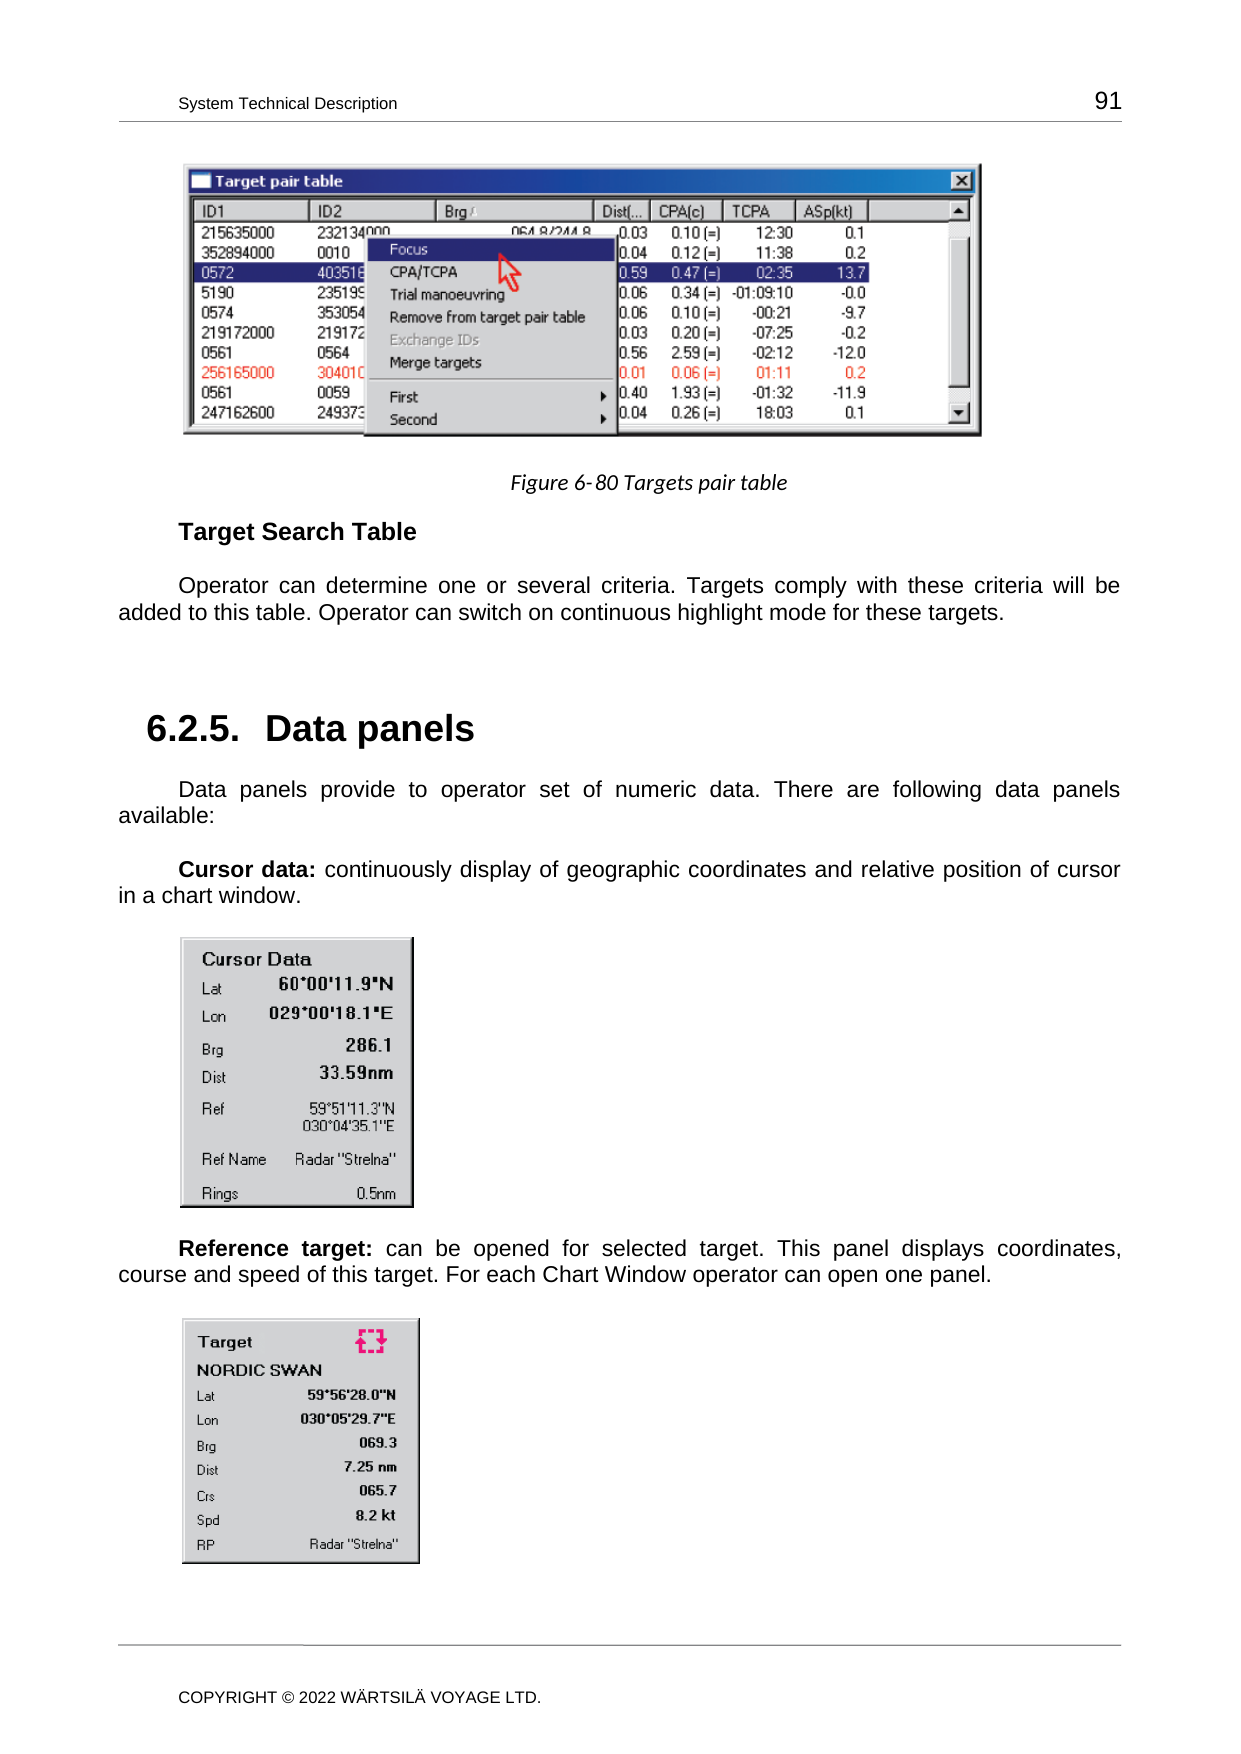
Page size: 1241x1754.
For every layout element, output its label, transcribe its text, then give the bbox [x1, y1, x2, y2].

text Reference target: can be opened for selected target. This panel displays coordinates, course and speed of this target. For each Chart Window operator can open one panel. [118, 1234, 1122, 1287]
text Data panels provide to operator set of numeric data. There are following data panels available: [118, 776, 1122, 829]
text Operator can determine one or several criteria. Targets comply with these criteria will be added to this table. Operator can switch on continuous highlight mode for these targets. [118, 572, 1122, 625]
subtitle Target Search Table [118, 517, 1122, 545]
text Cursor data: continuously display of geographic coordinates and relative position of cursor in a chart window. [118, 856, 1122, 908]
subtitle Data panels [146, 706, 1122, 749]
